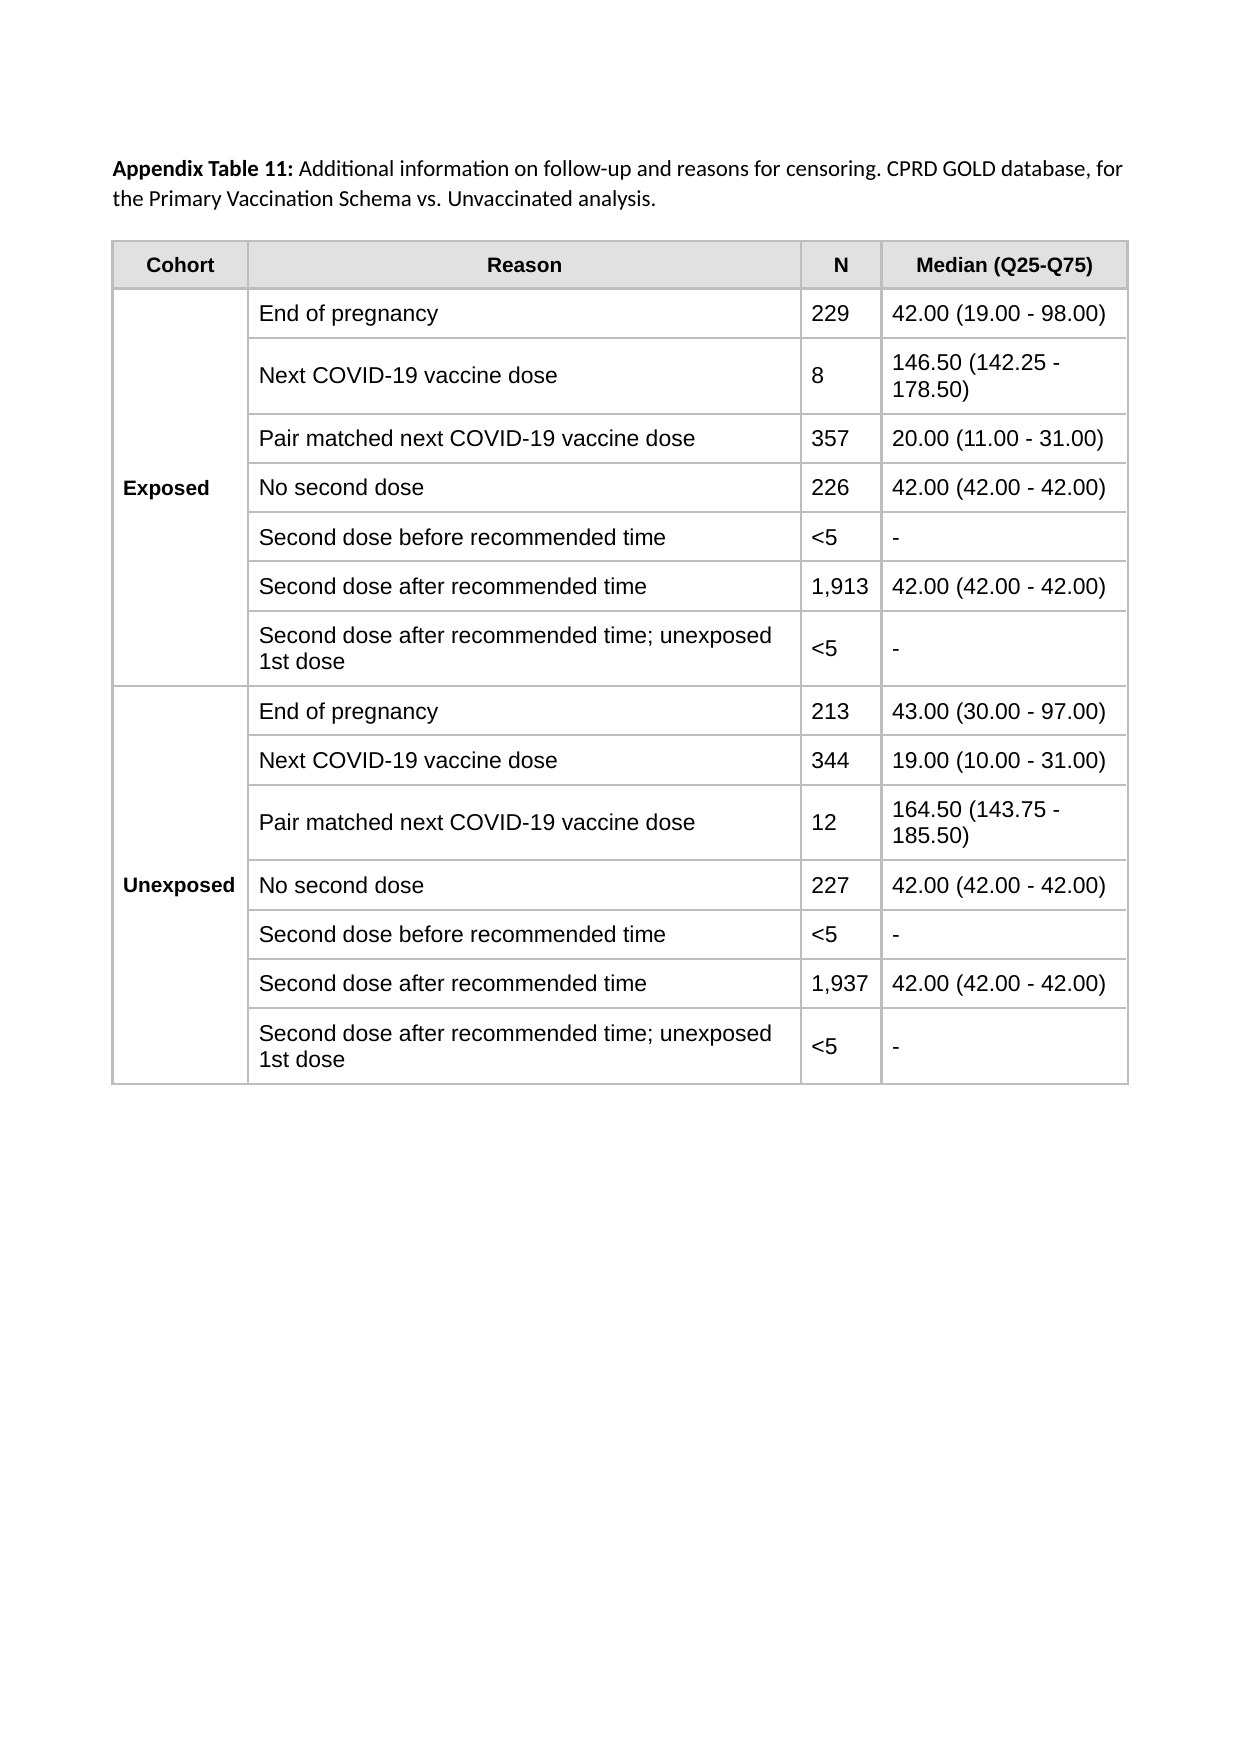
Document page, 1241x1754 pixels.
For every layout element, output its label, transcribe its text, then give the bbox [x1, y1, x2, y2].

table_cell Second dose after recommended time [249, 562, 800, 609]
table_cell 226 [802, 464, 880, 511]
table_header Reason [249, 242, 800, 287]
table_cell Second dose after recommended time; unexposed 1st dose [249, 1009, 800, 1083]
table_cell 1,937 [802, 960, 880, 1007]
table_cell 229 [802, 290, 880, 337]
table_cell - [883, 610, 1127, 685]
table_cell - [883, 1007, 1127, 1083]
table_cell - [883, 909, 1127, 958]
table_cell Unexposed [114, 687, 247, 1083]
table_cell Pair matched next COVID-19 vaccine dose [249, 415, 800, 462]
table_cell 42.00 (42.00 - 42.00) [883, 958, 1127, 1007]
table_cell 42.00 (42.00 - 42.00) [883, 560, 1127, 609]
table_cell 42.00 (42.00 - 42.00) [883, 859, 1127, 908]
table_cell 43.00 (30.00 - 97.00) [883, 685, 1127, 734]
table_cell <5 [802, 911, 880, 958]
table_header Cohort [114, 242, 247, 287]
table_header N [802, 242, 880, 287]
table_cell Second dose after recommended time [249, 960, 800, 1007]
table_cell 357 [802, 415, 880, 462]
table_cell 12 [802, 786, 880, 859]
table_cell Next COVID-19 vaccine dose [249, 736, 800, 784]
table_cell 164.50 (143.75 - 185.50) [883, 784, 1127, 859]
table_cell Exposed [114, 290, 247, 685]
table_cell Second dose before recommended time [249, 911, 800, 958]
table_header Median (Q25-Q75) [883, 242, 1126, 287]
subtitle Appendix Table 11: Additional information on follow-up and reasons for censoring. CPRD GOLD database, for the Primary Vaccination Schema vs. Unvaccinated analysis. [112, 154, 1128, 212]
table_cell Next COVID-19 vaccine dose [249, 339, 800, 412]
table_cell 42.00 (42.00 - 42.00) [883, 462, 1127, 511]
table_cell No second dose [249, 464, 800, 511]
table_cell <5 [802, 612, 880, 685]
table_cell 20.00 (11.00 - 31.00) [883, 413, 1127, 462]
table_cell 146.50 (142.25 - 178.50) [883, 337, 1127, 412]
table_cell - [883, 511, 1127, 560]
table_cell 1,913 [802, 562, 880, 609]
table_cell Pair matched next COVID-19 vaccine dose [249, 786, 800, 859]
table_cell 42.00 (19.00 - 98.00) [883, 290, 1127, 337]
table_cell End of pregnancy [249, 687, 800, 734]
table_cell End of pregnancy [249, 290, 800, 337]
table_cell <5 [802, 513, 880, 560]
table_cell No second dose [249, 861, 800, 908]
table_cell Second dose before recommended time [249, 513, 800, 560]
table_cell 213 [802, 687, 880, 734]
table_cell 227 [802, 861, 880, 908]
table_cell 19.00 (10.00 - 31.00) [883, 734, 1127, 784]
table_cell 8 [802, 339, 880, 412]
table_cell 344 [802, 736, 880, 784]
table_cell Second dose after recommended time; unexposed 1st dose [249, 612, 800, 685]
table_cell <5 [802, 1009, 880, 1083]
